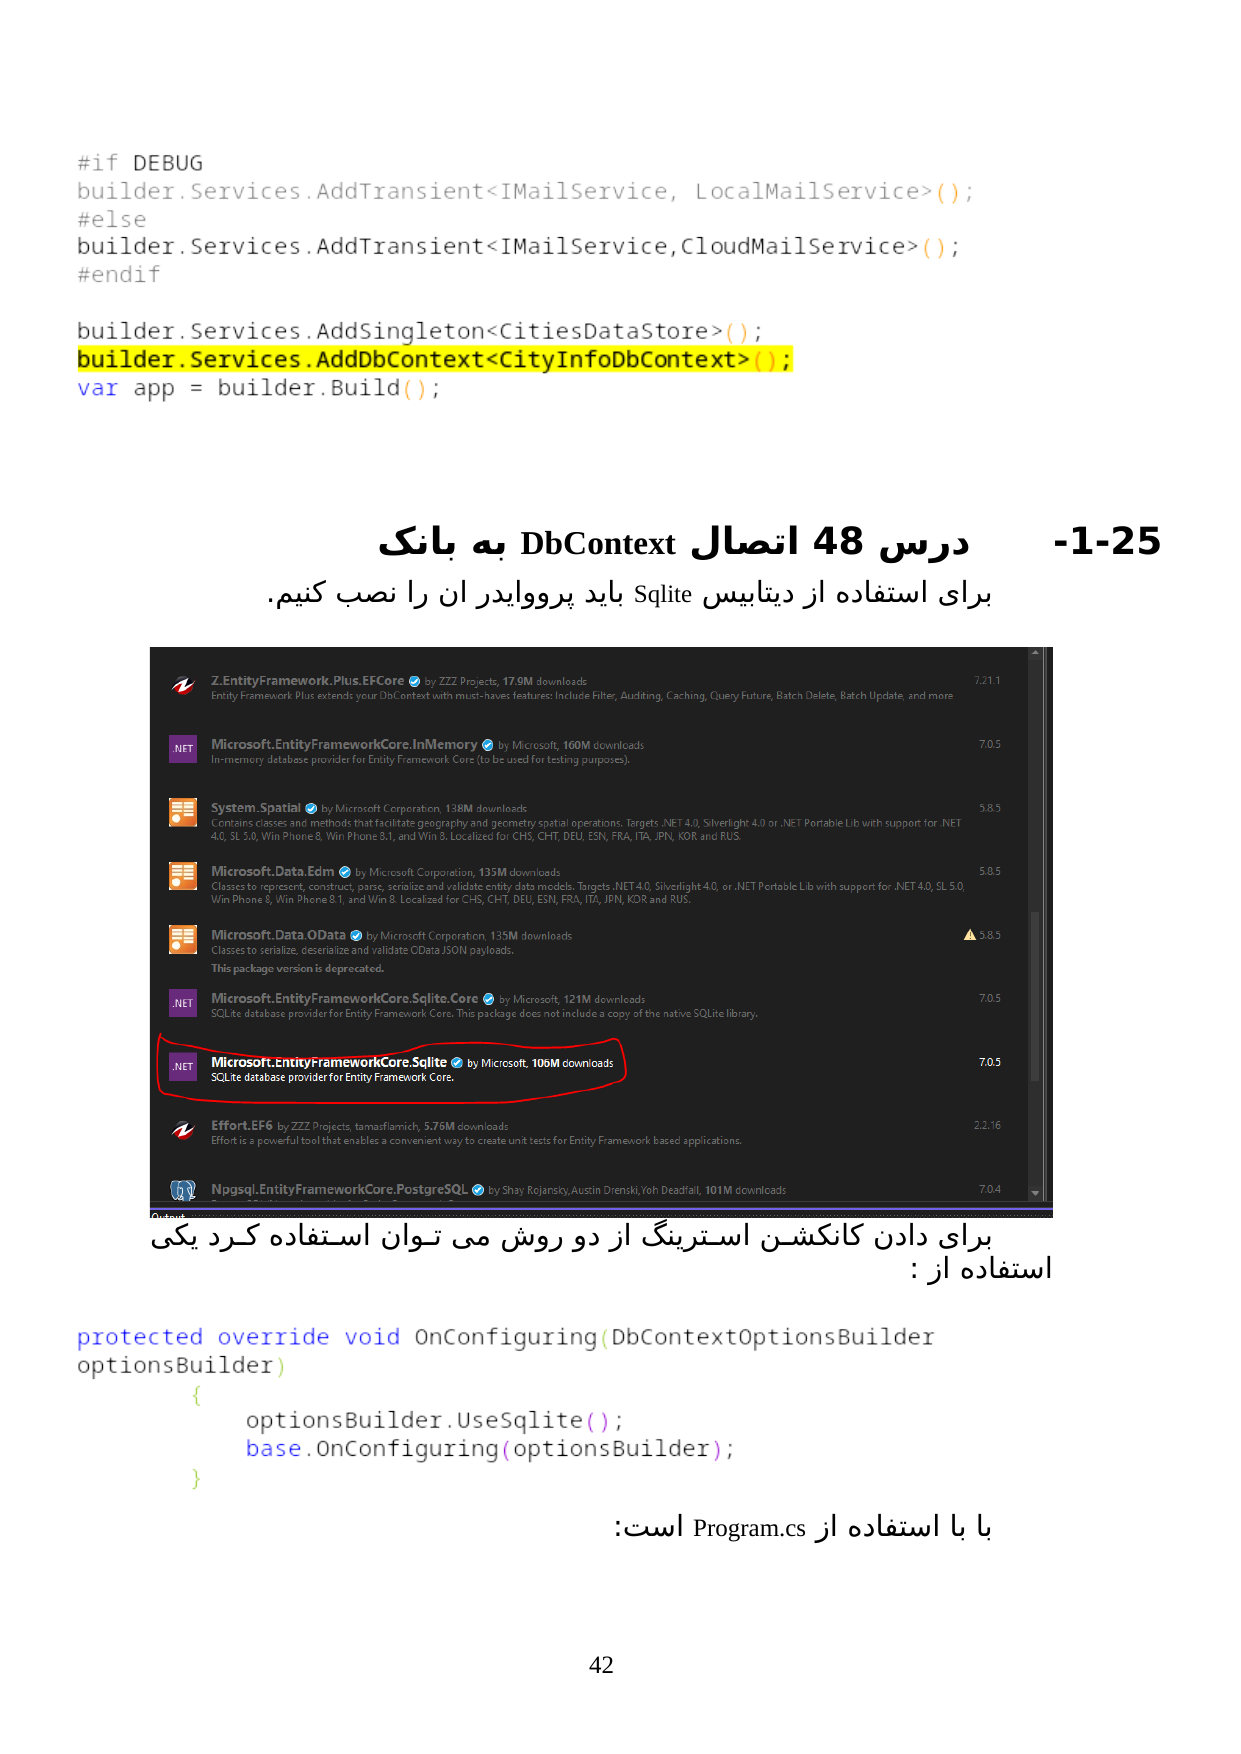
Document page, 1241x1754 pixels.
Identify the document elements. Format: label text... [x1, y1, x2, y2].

text درس 48 اتصال DbContext به بانک [150, 519, 1053, 563]
picture [149, 647, 1053, 1218]
text برای استفاده از دیتابیس Sqlite باید پرووایدر ان را نصب کنیم. [150, 576, 1053, 609]
text با با استفاده از Program.cs است: [150, 1509, 1053, 1543]
text برای دادن کانکشن استرینگ از دو روش می توان استفاده کرد یکی استفاده از : [150, 1218, 1053, 1286]
